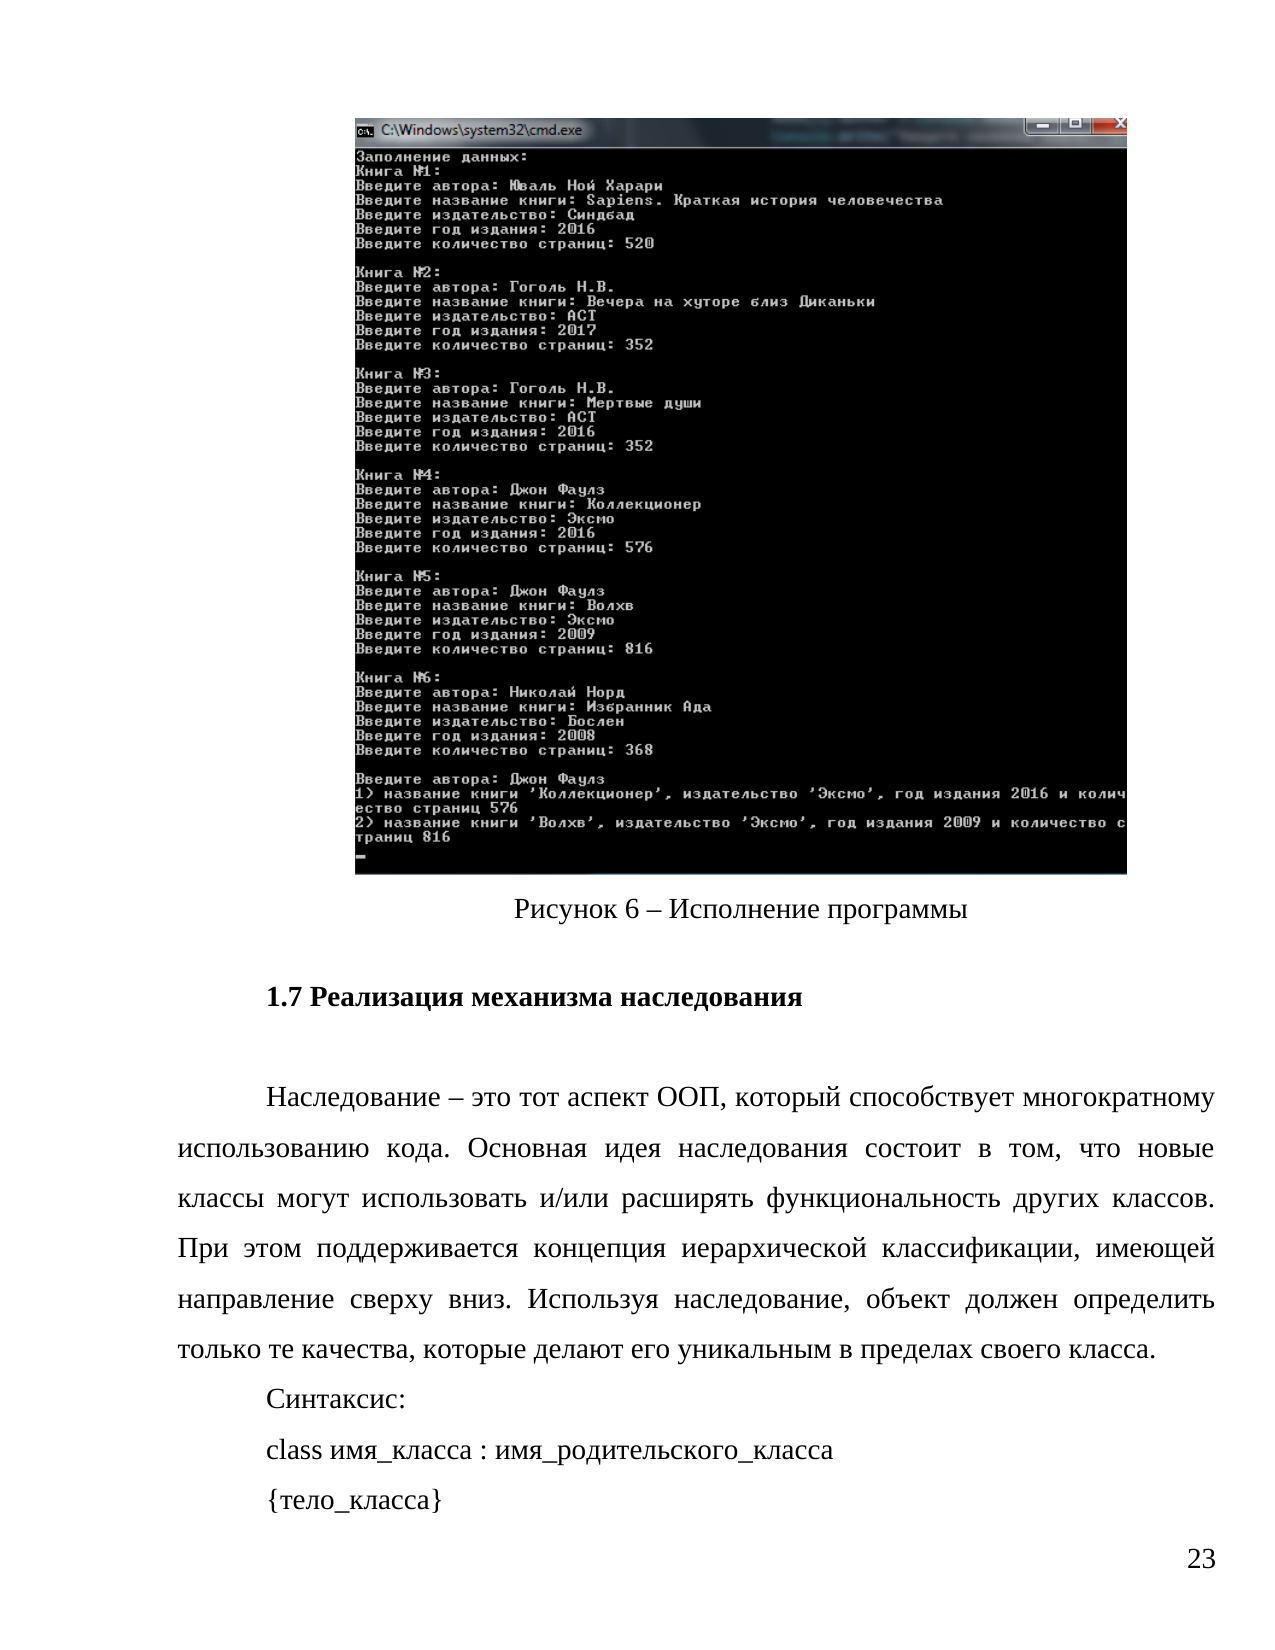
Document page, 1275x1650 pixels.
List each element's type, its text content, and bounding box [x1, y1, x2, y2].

text class имя_класса : имя_родительского_класса [177, 1432, 1216, 1465]
text Синтаксис: [177, 1381, 1216, 1415]
text Наследование – это тот аспект ООП, который способствует многократному использованию кода. Основная идея наследования состоит в том, что новые классы могут использовать и/или расширять функциональность других классов. При этом поддерживается концепция иерархической классификации, имеющей направление сверху вниз. Используя наследование, объект должен определить только те качества, которые делают его уникальным в пределах своего класса. [177, 1079, 1216, 1365]
text {тело_класса} [177, 1482, 1216, 1516]
text Рисунок 6 – Исполнение программы [177, 891, 1216, 925]
picture [355, 118, 1127, 875]
text 1.7 Реализация механизма наследования [177, 979, 1216, 1013]
